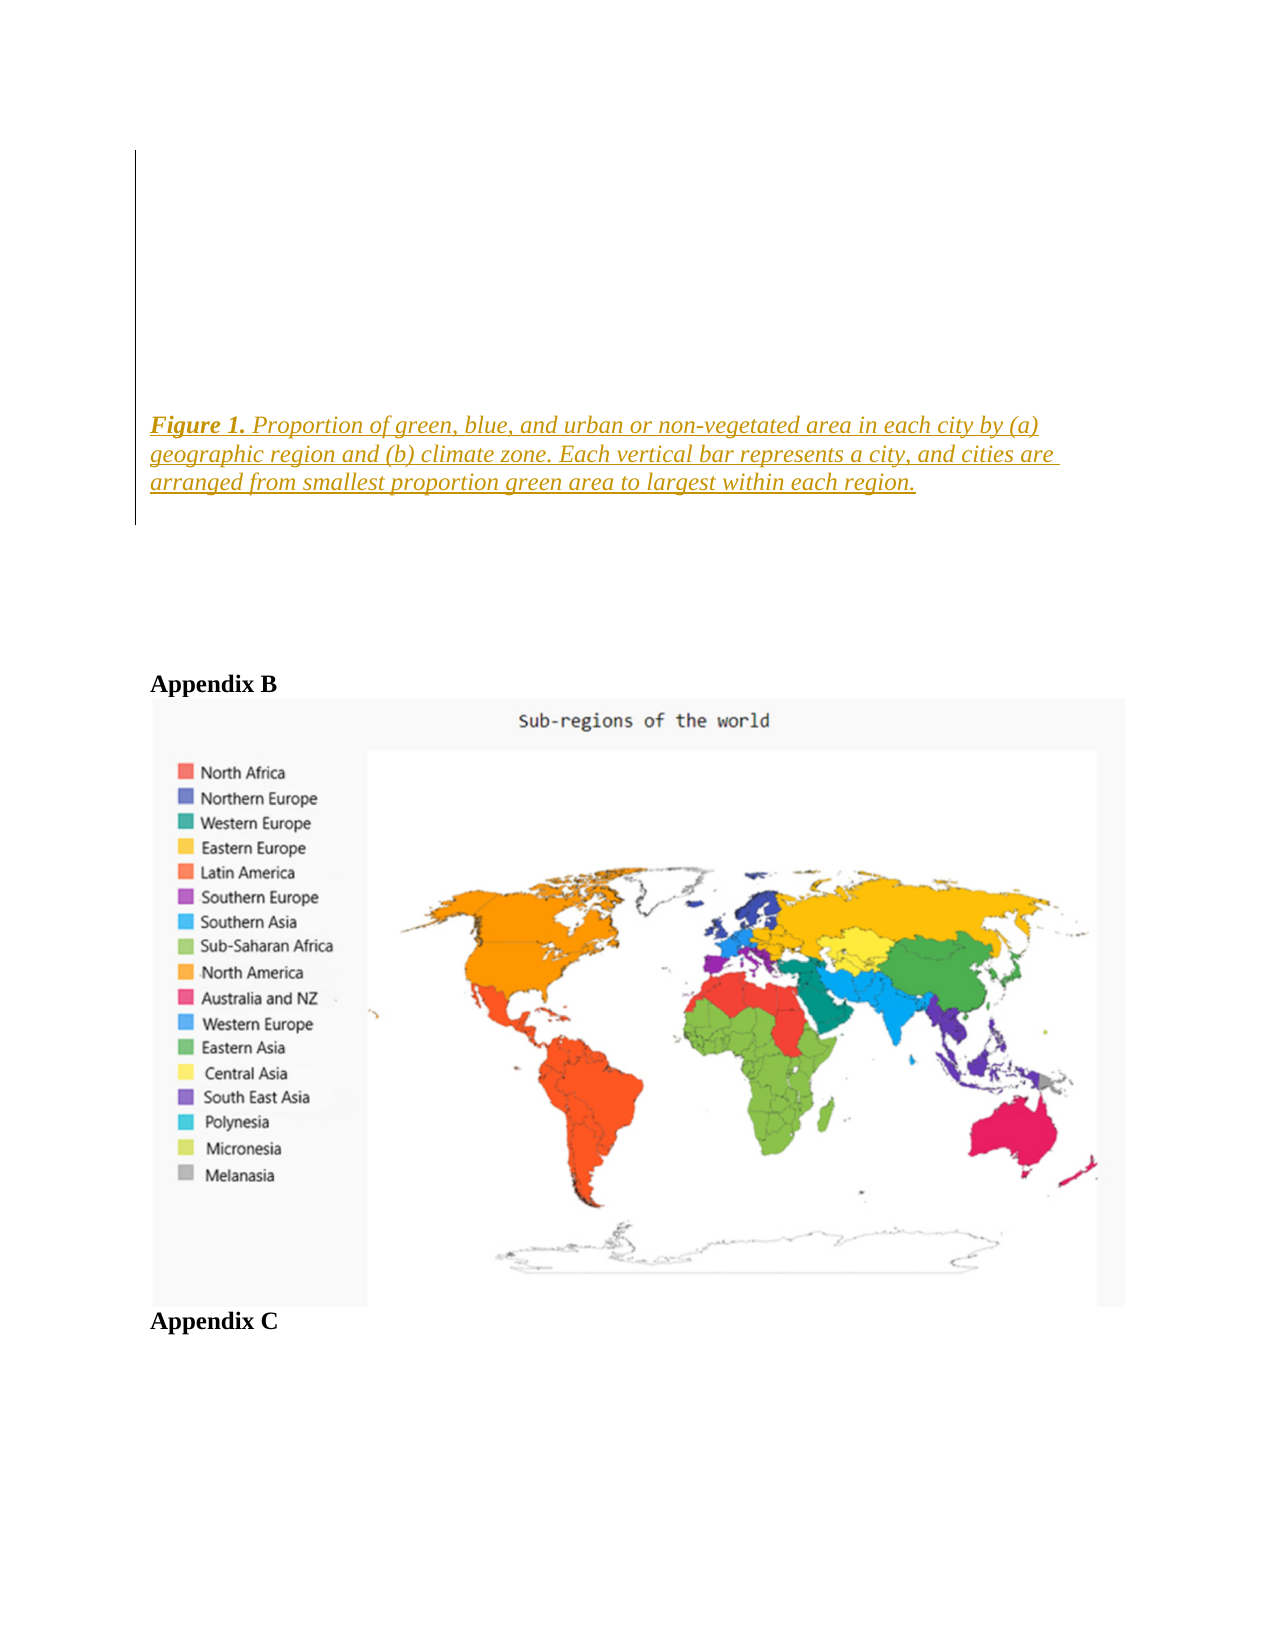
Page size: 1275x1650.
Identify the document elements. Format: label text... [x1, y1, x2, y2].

text Appendix B [150, 669, 1125, 697]
picture [150, 697, 1125, 1307]
text Appendix C [150, 1307, 1125, 1335]
